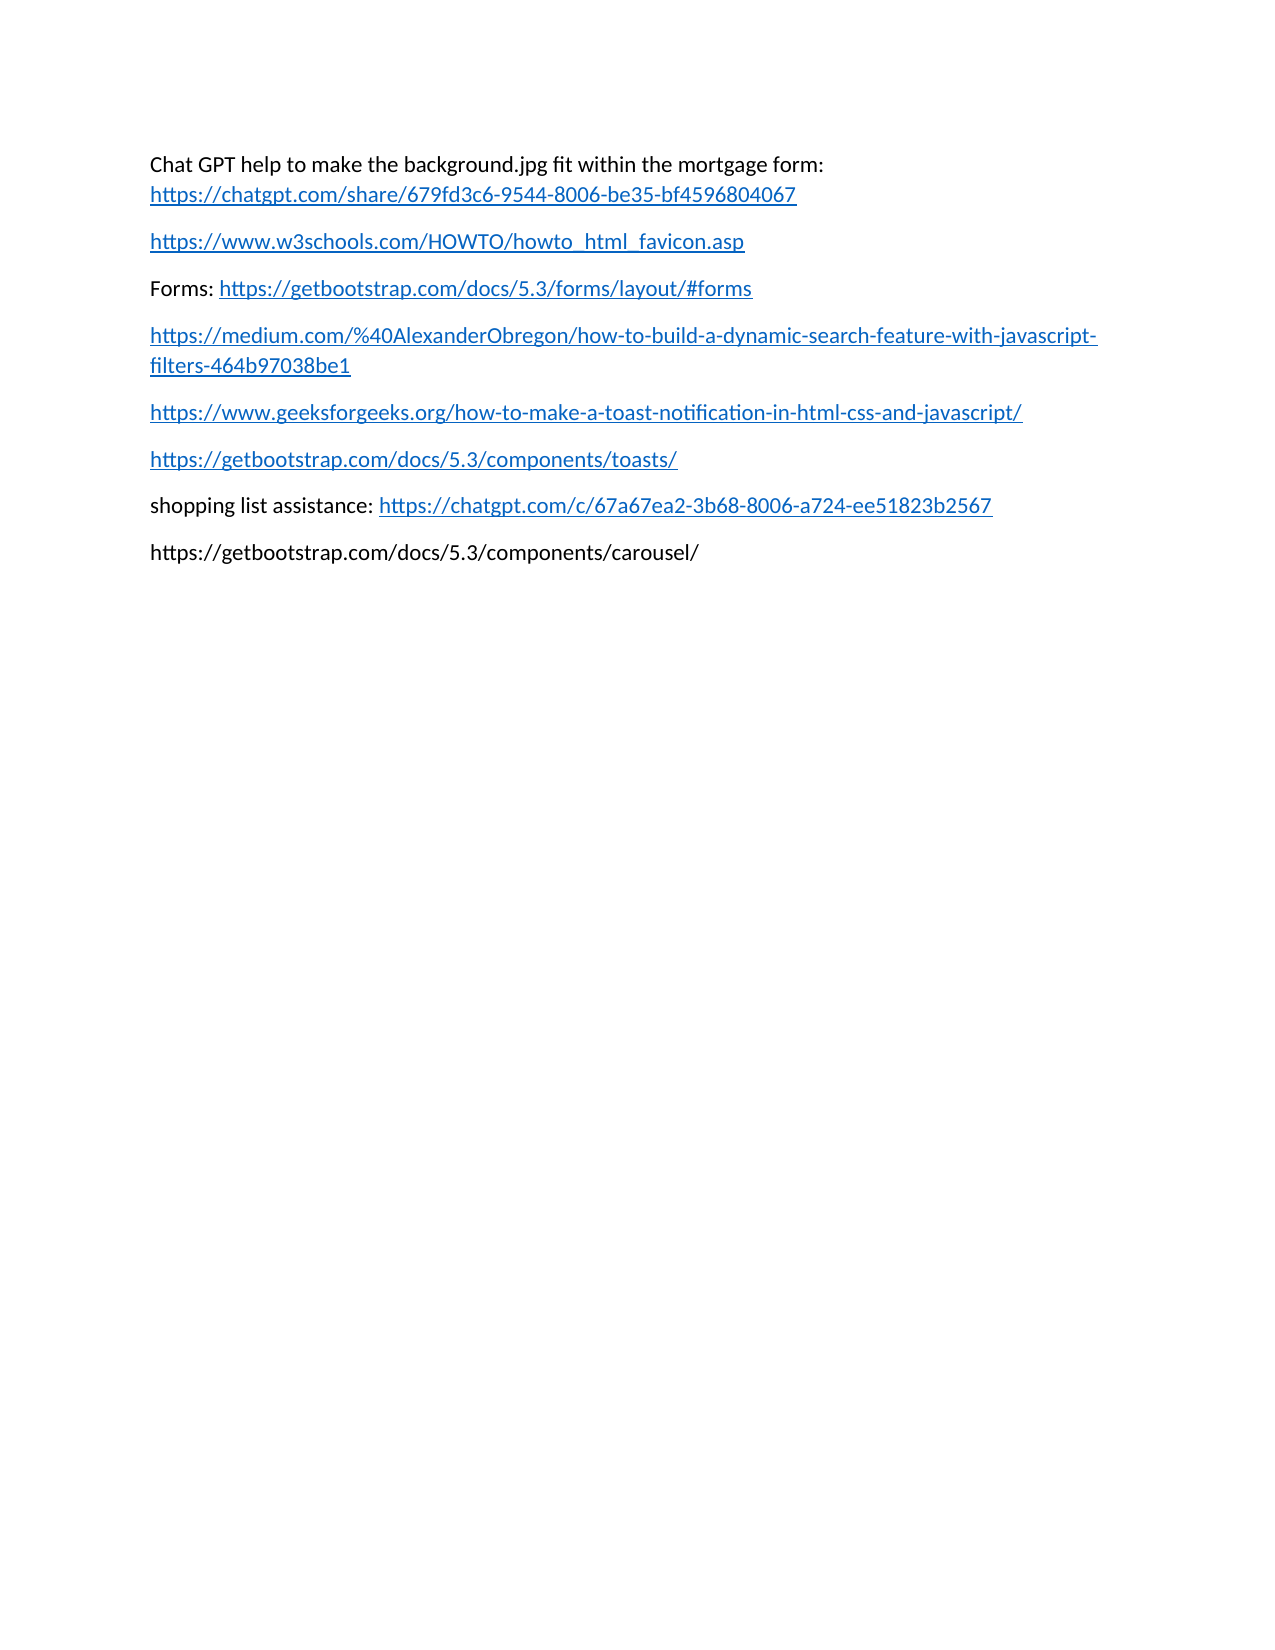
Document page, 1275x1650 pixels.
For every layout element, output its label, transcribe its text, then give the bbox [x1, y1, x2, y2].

text shopping list assistance: https://chatgpt.com/c/67a67ea2-3b68-8006-a724-ee51823b2567 [150, 492, 1125, 520]
text Forms: https://getbootstrap.com/docs/5.3/forms/layout/#forms [150, 274, 1125, 302]
text Chat GPT help to make the background.jpg fit within the mortgage form: https://chatgpt.com/share/679fd3c6-9544-8006-be35-bf4596804067 [150, 150, 1125, 208]
text https://www.w3schools.com/HOWTO/howto_html_favicon.asp [150, 227, 1125, 255]
text https://getbootstrap.com/docs/5.3/components/carousel/ [150, 538, 1125, 567]
text https://www.geeksforgeeks.org/how-to-make-a-toast-notification-in-html-css-and-javascript/ [150, 398, 1125, 426]
text https://getbootstrap.com/docs/5.3/components/toasts/ [150, 445, 1125, 473]
text https://medium.com/%40AlexanderObregon/how-to-build-a-dynamic-search-feature-with-javascript-filters-464b97038be1 [150, 321, 1125, 379]
